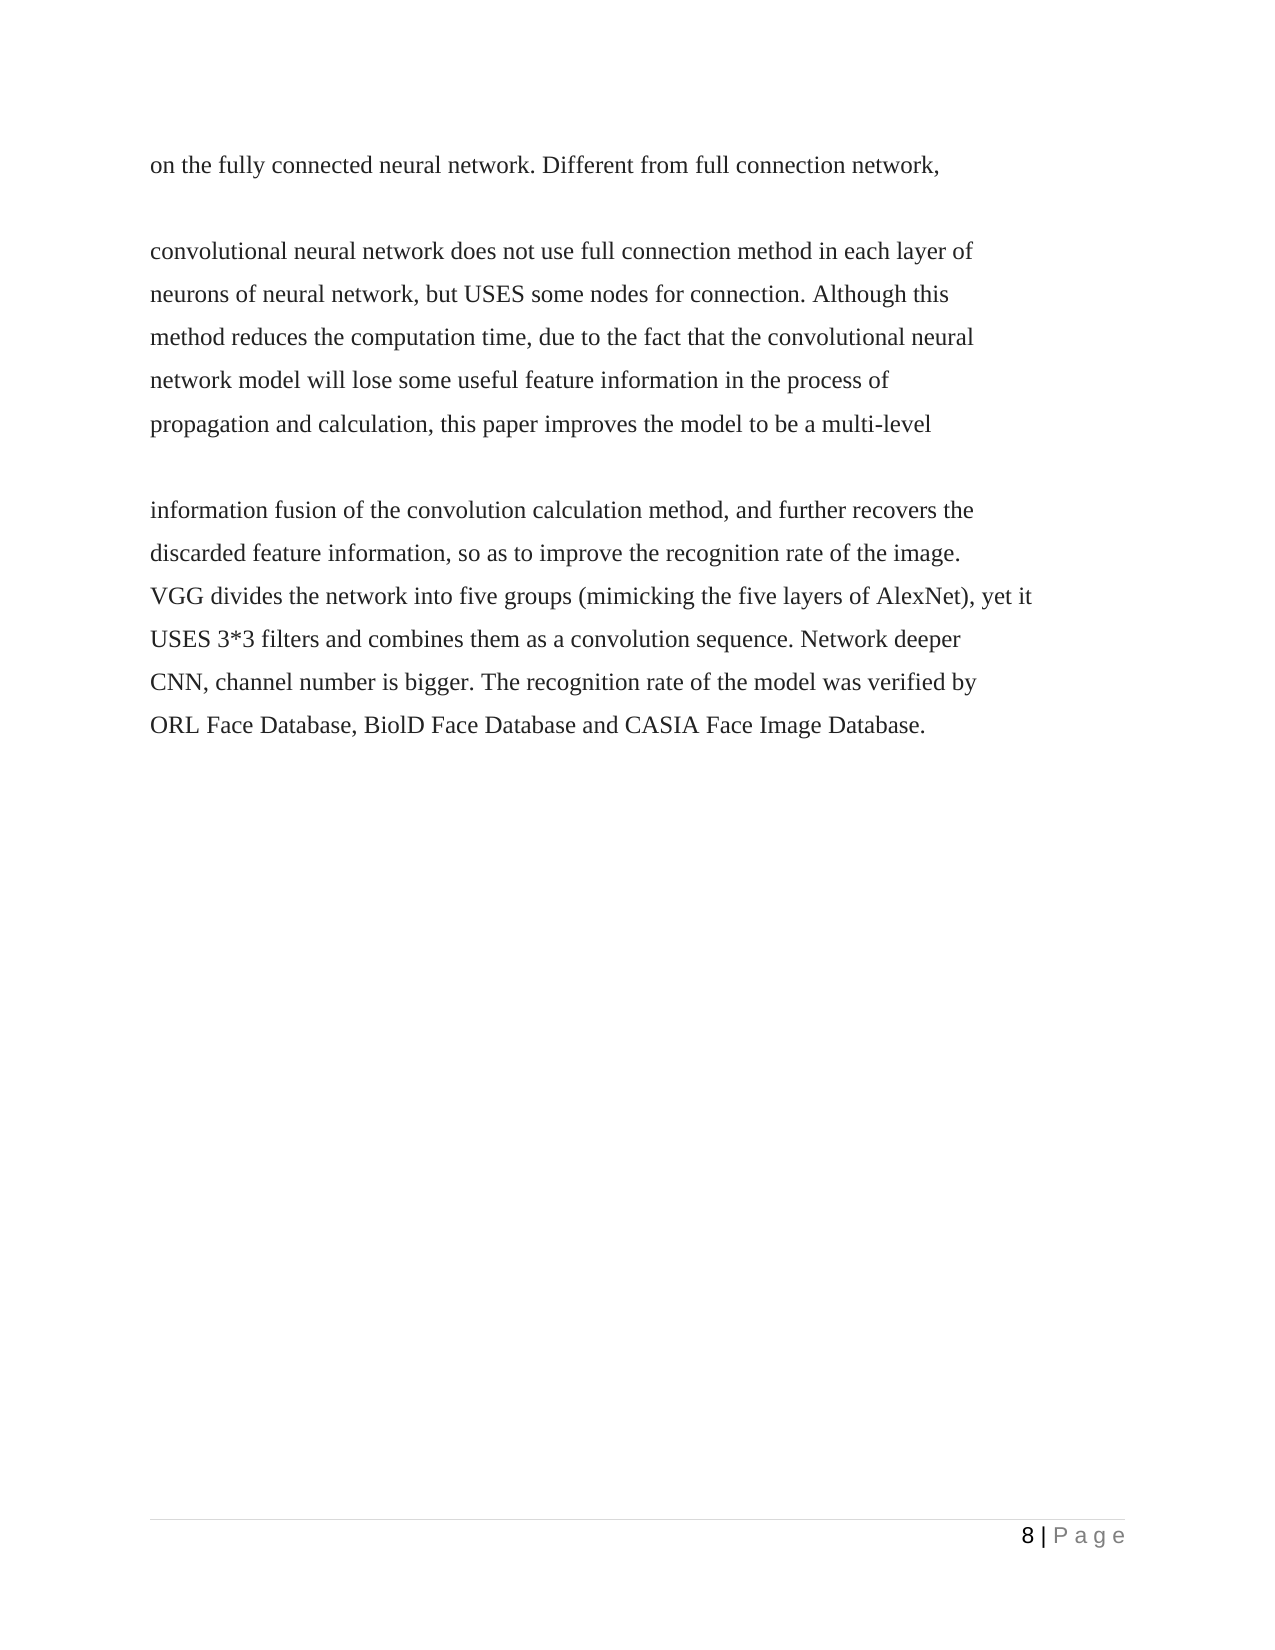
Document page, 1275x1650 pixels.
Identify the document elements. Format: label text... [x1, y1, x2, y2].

text VGG divides the network into five groups (mimicking the five layers of AlexNet), yet it [150, 581, 1125, 610]
text USES 3*3 filters and combines them as a convolution sequence. Network deeper [150, 624, 1125, 653]
text on the fully connected neural network. Different from full connection network, [150, 150, 1125, 179]
text discarded feature information, so as to improve the recognition rate of the image. [150, 538, 1125, 567]
text convolutional neural network does not use full connection method in each layer of [150, 236, 1125, 265]
text propagation and calculation, this paper improves the model to be a multi-level [150, 409, 1125, 437]
text information fusion of the convolution calculation method, and further recovers the [150, 495, 1125, 524]
text network model will lose some useful feature information in the process of [150, 366, 1125, 394]
text ORL Face Database, BiolD Face Database and CASIA Face Image Database. [150, 711, 1125, 739]
text method reduces the computation time, due to the fact that the convolutional neural [150, 322, 1125, 351]
text neurons of neural network, but USES some nodes for connection. Although this [150, 279, 1125, 308]
text CNN, channel number is bigger. The recognition rate of the model was verified by [150, 667, 1125, 696]
